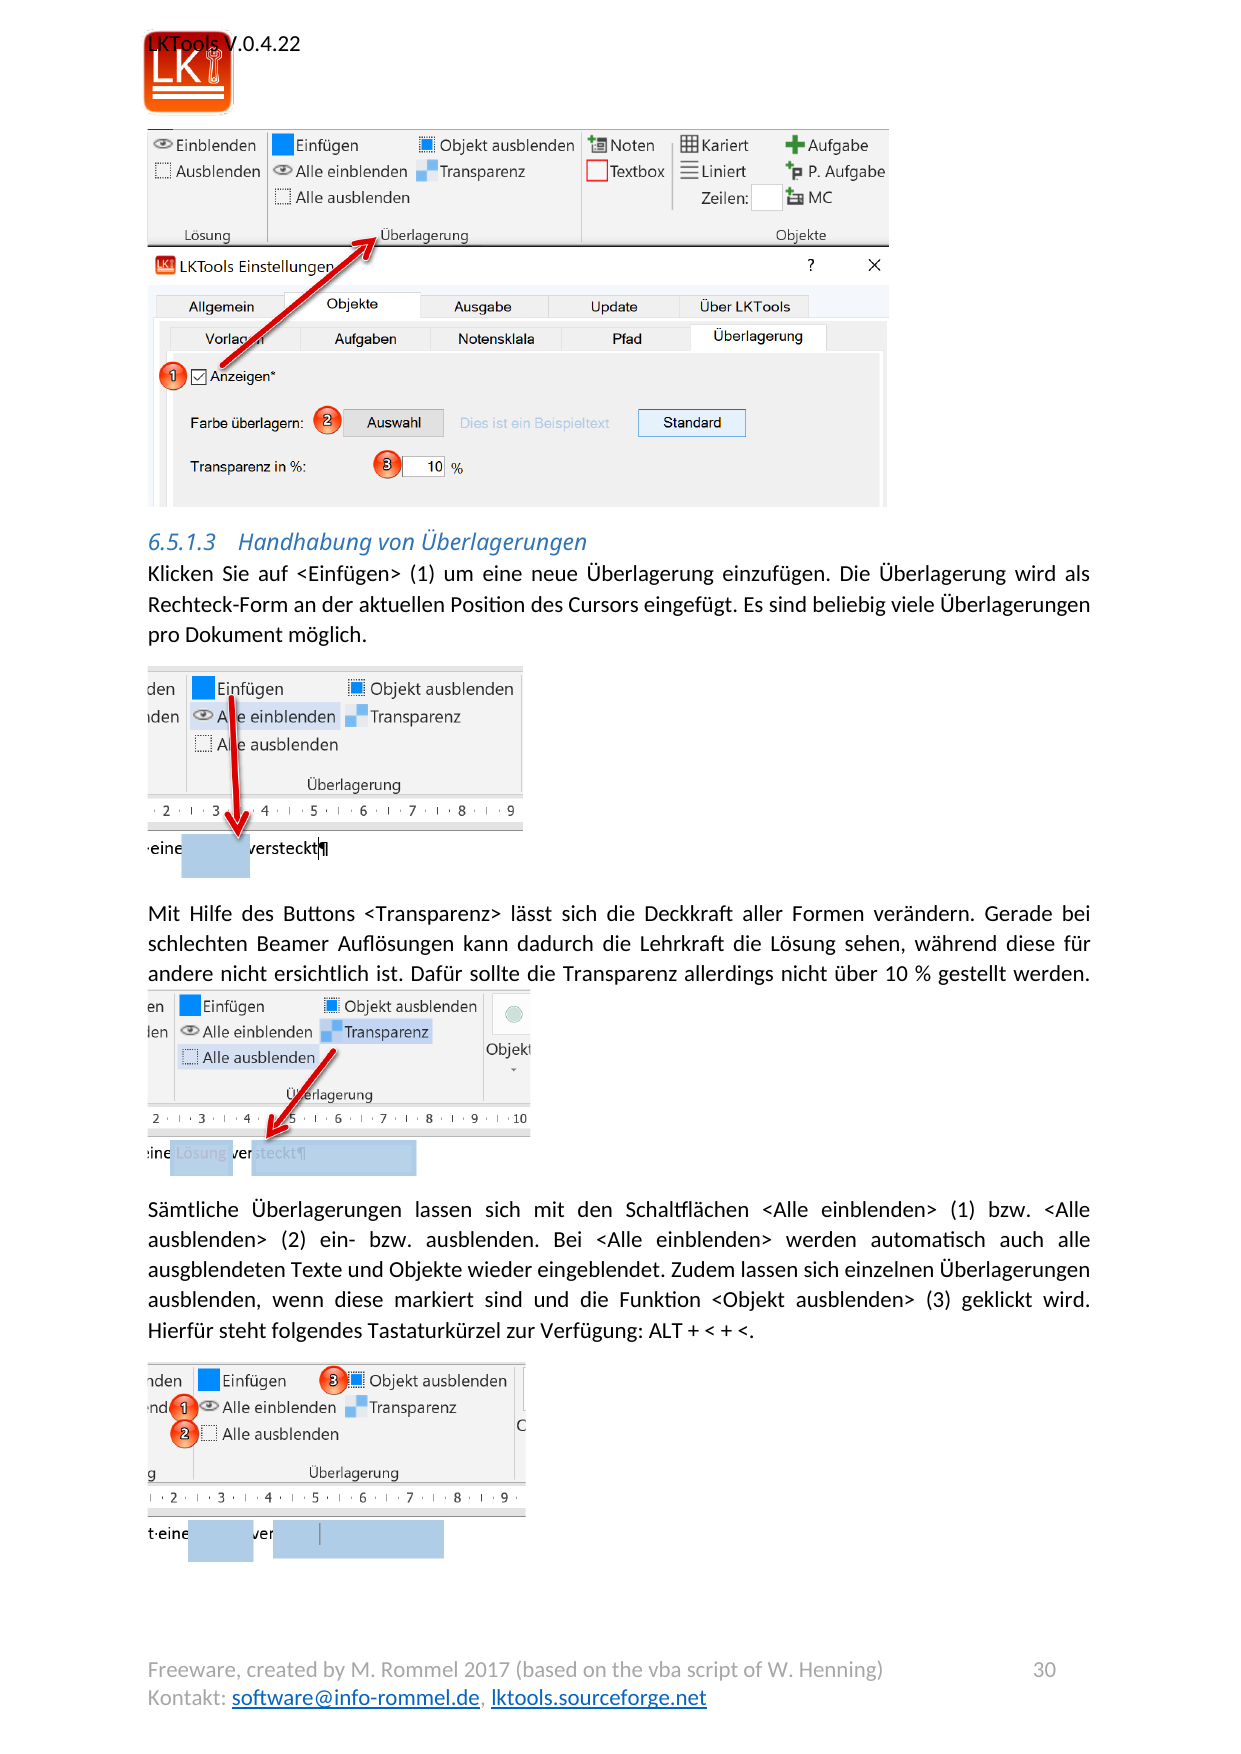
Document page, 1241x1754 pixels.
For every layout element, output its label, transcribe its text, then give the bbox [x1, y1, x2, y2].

subtitle Handhabung von Überlagerungen [148, 526, 1093, 557]
picture [147, 129, 889, 507]
picture [133, 24, 236, 117]
text Sämtliche Überlagerungen lassen sich mit den Schaltflächen <Alle einblenden> (1) bzw. <Alle ausblenden> (2) ein- bzw. ausblenden. Bei <Alle einblenden> werden automatisch auch alle ausgblendeten Texte und Objekte wieder eingeblendet. Zudem lassen sich einzelnen Überlagerungen ausblenden, wenn diese markiert sind und die Funktion <Objekt ausblenden> (3) geklickt wird. Hierfür steht folgendes Tastaturkürzel zur Verfügung: ALT + < + <. [148, 1195, 1093, 1344]
picture [147, 1362, 526, 1565]
text Klicken Sie auf <Einfügen> (1) um eine neue Überlagerung einzufügen. Die Überlagerung wird als Rechteck-Form an der aktuellen Position des Cursors eingefügt. Es sind beliebig viele Überlagerungen pro Dokument möglich. [148, 559, 1093, 648]
picture [147, 666, 523, 881]
picture [147, 989, 531, 1176]
